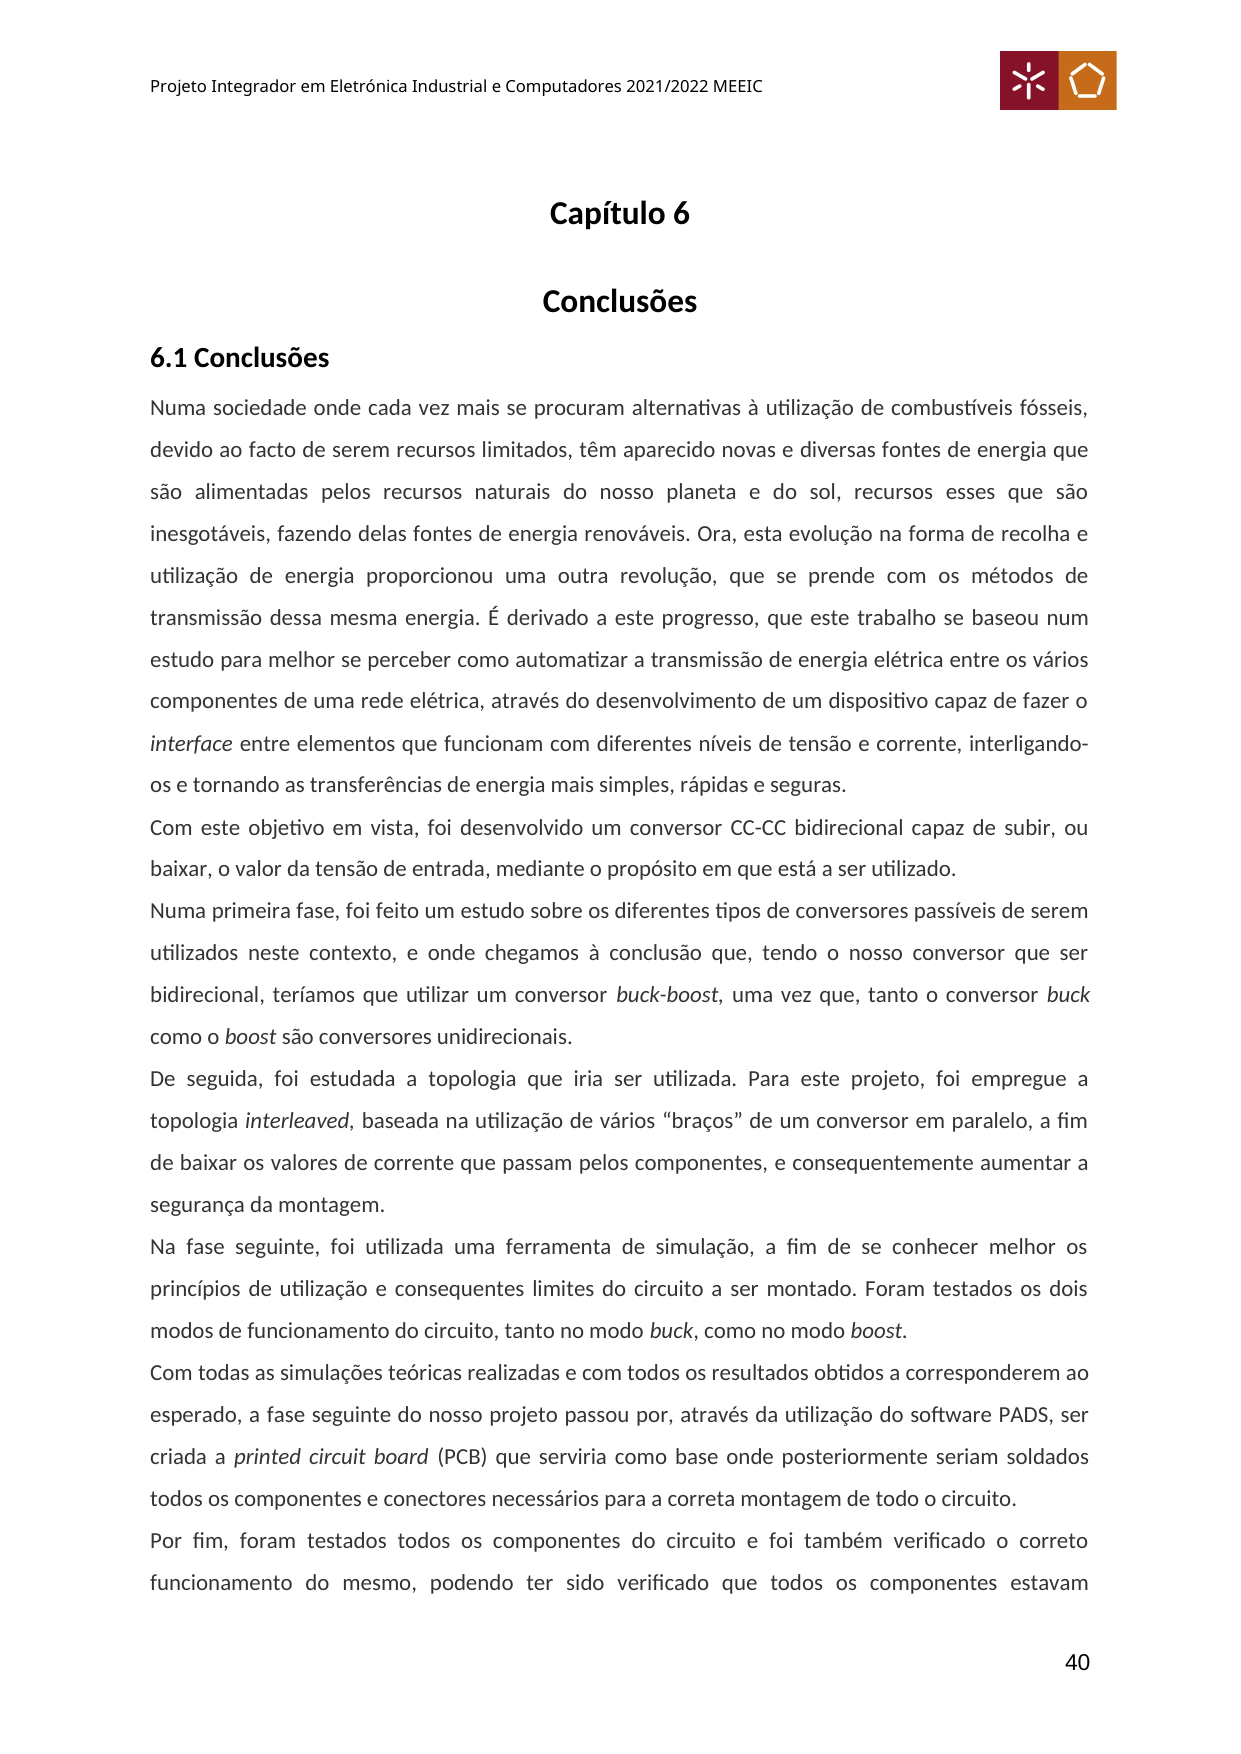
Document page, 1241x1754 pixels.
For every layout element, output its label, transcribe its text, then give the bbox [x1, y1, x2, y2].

text Com todas as simulações teóricas realizadas e com todos os resultados obtidos a corresponderem ao esperado, a fase seguinte do nosso projeto passou por, através da utilização do software PADS, ser criada a printed circuit board (PCB) que serviria como base onde posteriormente seriam soldados todos os componentes e conectores necessários para a correta montagem de todo o circuito. [150, 1358, 1090, 1512]
subtitle Conclusões [150, 280, 1090, 321]
text Numa primeira fase, foi feito um estudo sobre os diferentes tipos de conversores passíveis de serem utilizados neste contexto, e onde chegamos à conclusão que, tendo o nosso conversor que ser bidirecional, teríamos que utilizar um conversor buck-boost, uma vez que, tanto o conversor buck como o boost são conversores unidirecionais. [150, 897, 1090, 1051]
text Na fase seguinte, foi utilizada uma ferramenta de simulação, a fim de se conhecer melhor os princípios de utilização e consequentes limites do circuito a ser montado. Foram testados os dois modos de funcionamento do circuito, tanto no modo buck, como no modo boost. [150, 1232, 1090, 1344]
text Com este objetivo em vista, foi desenvolvido um conversor CC-CC bidirecional capaz de subir, ou baixar, o valor da tensão de entrada, mediante o propósito em que está a ser utilizado. [150, 813, 1090, 883]
picture [1000, 51, 1117, 110]
text Numa sociedade onde cada vez mais se procuram alternativas à utilização de combustíveis fósseis, devido ao facto de serem recursos limitados, têm aparecido novas e diversas fontes de energia que são alimentadas pelos recursos naturais do nosso planeta e do sol, recursos esses que são inesgotáveis, fazendo delas fontes de energia renováveis. Ora, esta evolução na forma de recolha e utilização de energia proporcionou uma outra revolução, que se prende com os métodos de transmissão dessa mesma energia. É derivado a este progresso, que este trabalho se baseou num estudo para melhor se perceber como automatizar a transmissão de energia elétrica entre os vários componentes de uma rede elétrica, através do desenvolvimento de um dispositivo capaz de fazer o interface entre elementos que funcionam com diferentes níveis de tensão e corrente, interligando-os e tornando as transferências de energia mais simples, rápidas e seguras. [150, 393, 1090, 799]
subtitle Capítulo 6 [150, 192, 1090, 232]
subtitle 6.1 Conclusões [150, 339, 1090, 375]
text De seguida, foi estudada a topologia que iria ser utilizada. Para este projeto, foi empregue a topologia interleaved, baseada na utilização de vários “braços” de um conversor em paralelo, a fim de baixar os valores de corrente que passam pelos componentes, e consequentemente aumentar a segurança da montagem. [150, 1064, 1090, 1218]
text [150, 1526, 1090, 1596]
